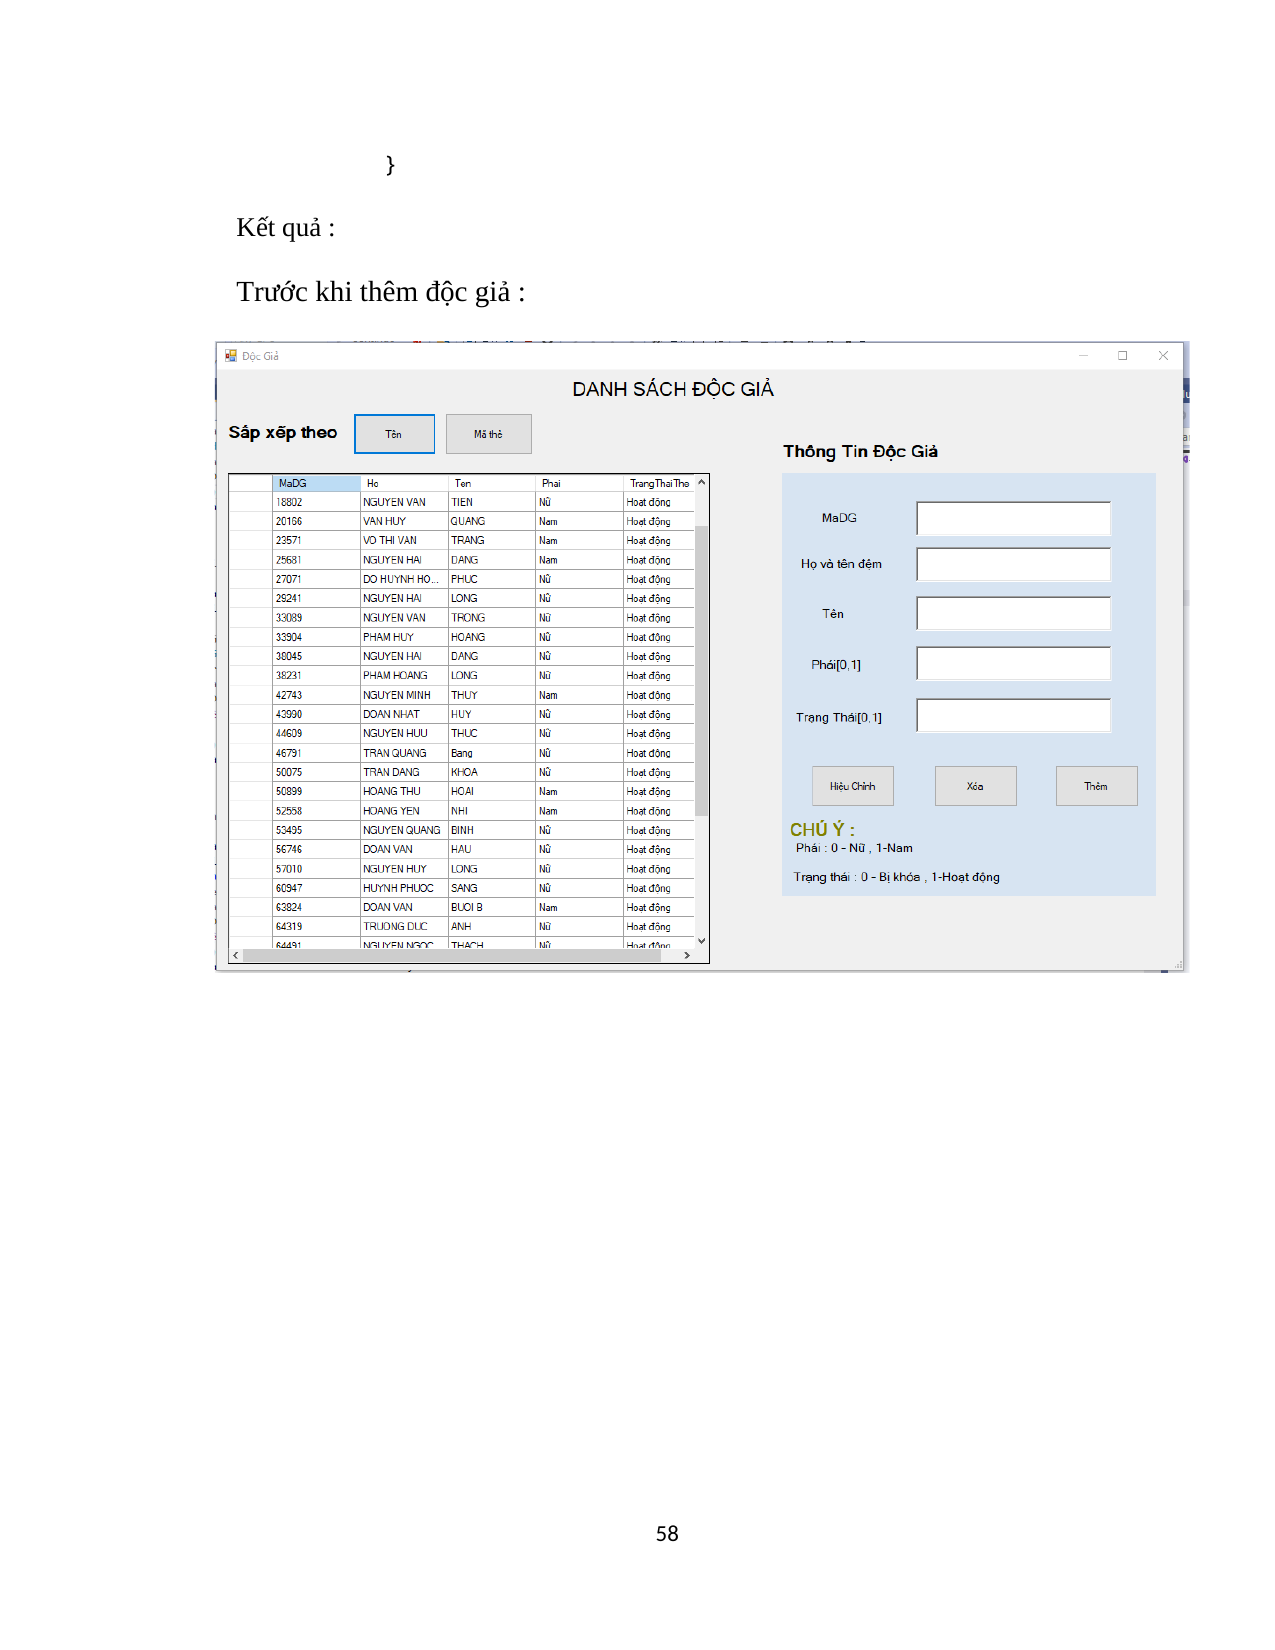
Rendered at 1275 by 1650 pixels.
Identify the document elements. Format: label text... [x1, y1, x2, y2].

picture [214, 341, 1190, 973]
text } [215, 148, 1157, 179]
text Kết quả : [177, 211, 1157, 242]
text Trước khi thêm độc giả : [177, 274, 1157, 308]
